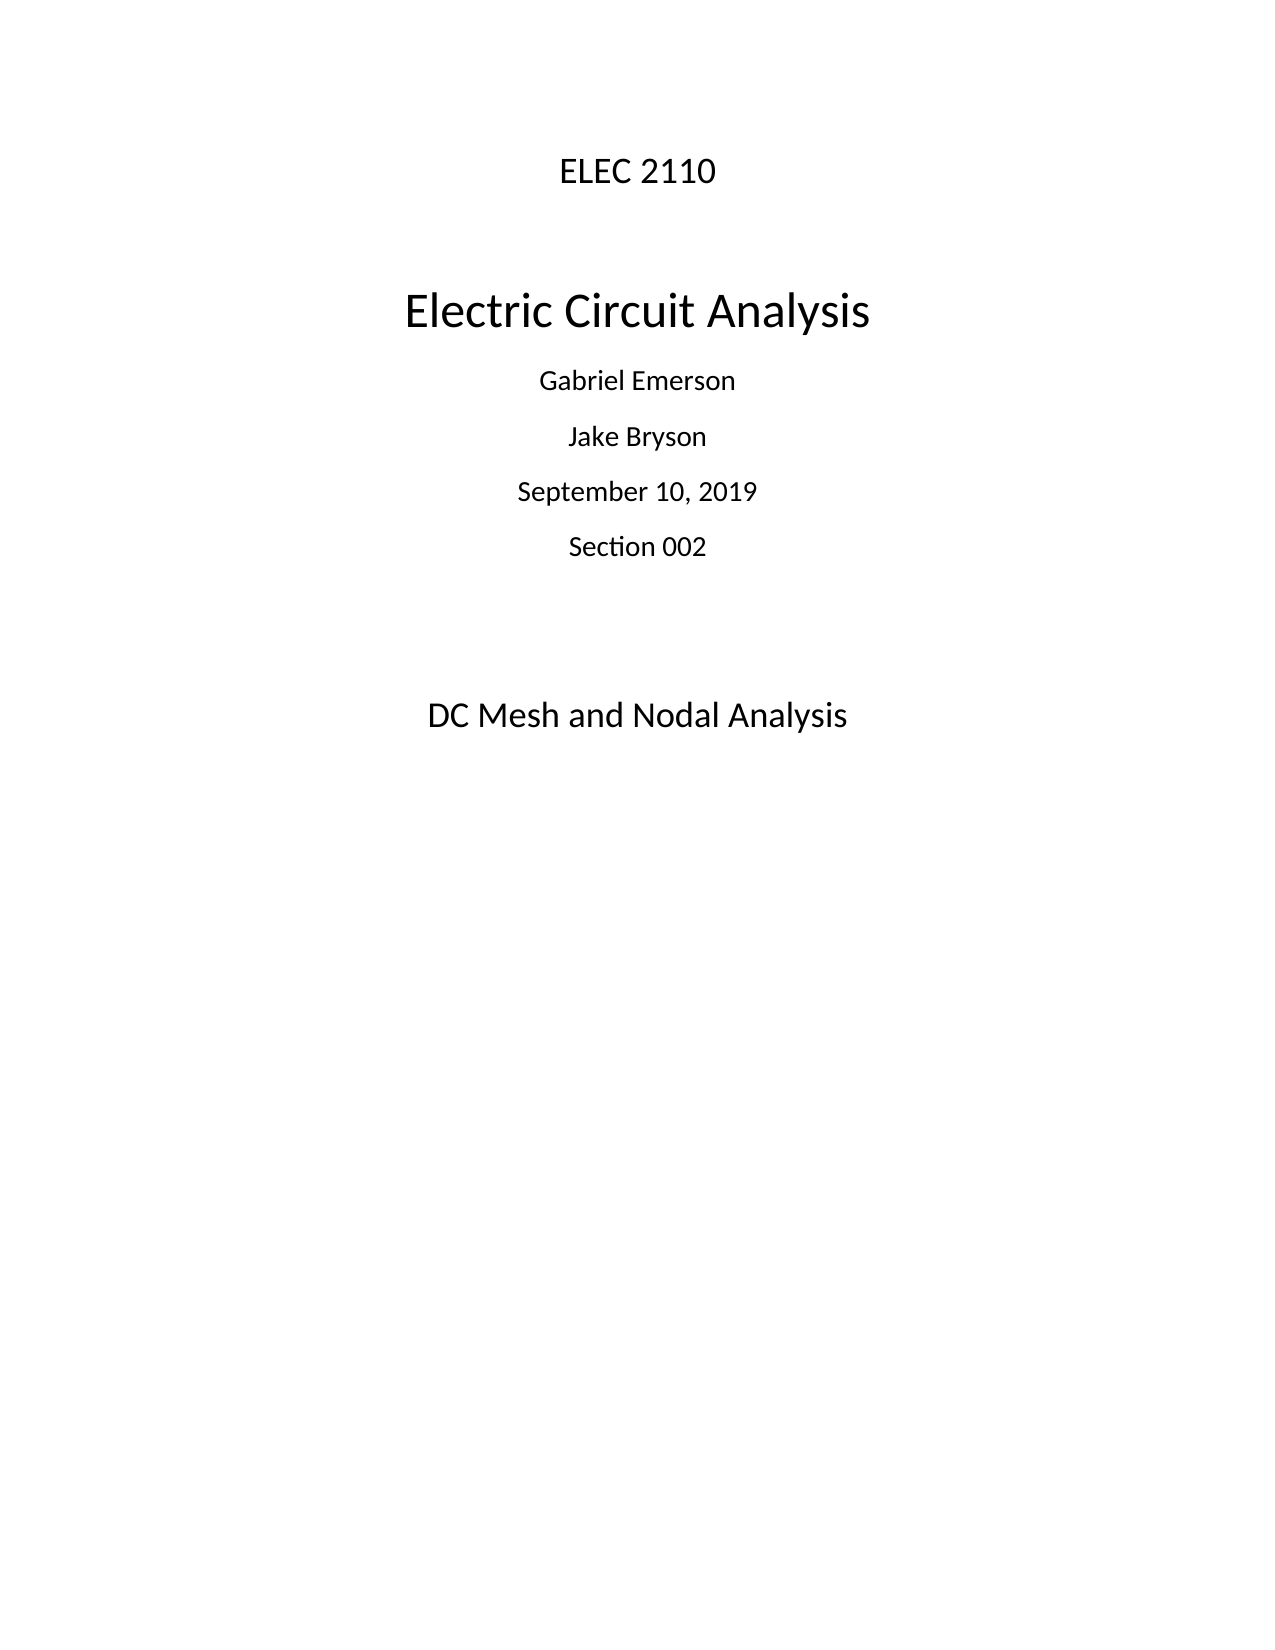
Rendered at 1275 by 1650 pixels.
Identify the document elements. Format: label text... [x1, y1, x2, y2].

text September 10, 2019 [150, 473, 1125, 508]
text Gabriel Emerson [150, 362, 1125, 398]
text Electric Circuit Analysis [150, 278, 1125, 339]
text Jake Bryson [150, 418, 1125, 453]
text DC Mesh and Nodal Analysis [150, 692, 1125, 737]
text Section 002 [150, 528, 1125, 563]
text ELEC 2110 [150, 147, 1125, 193]
